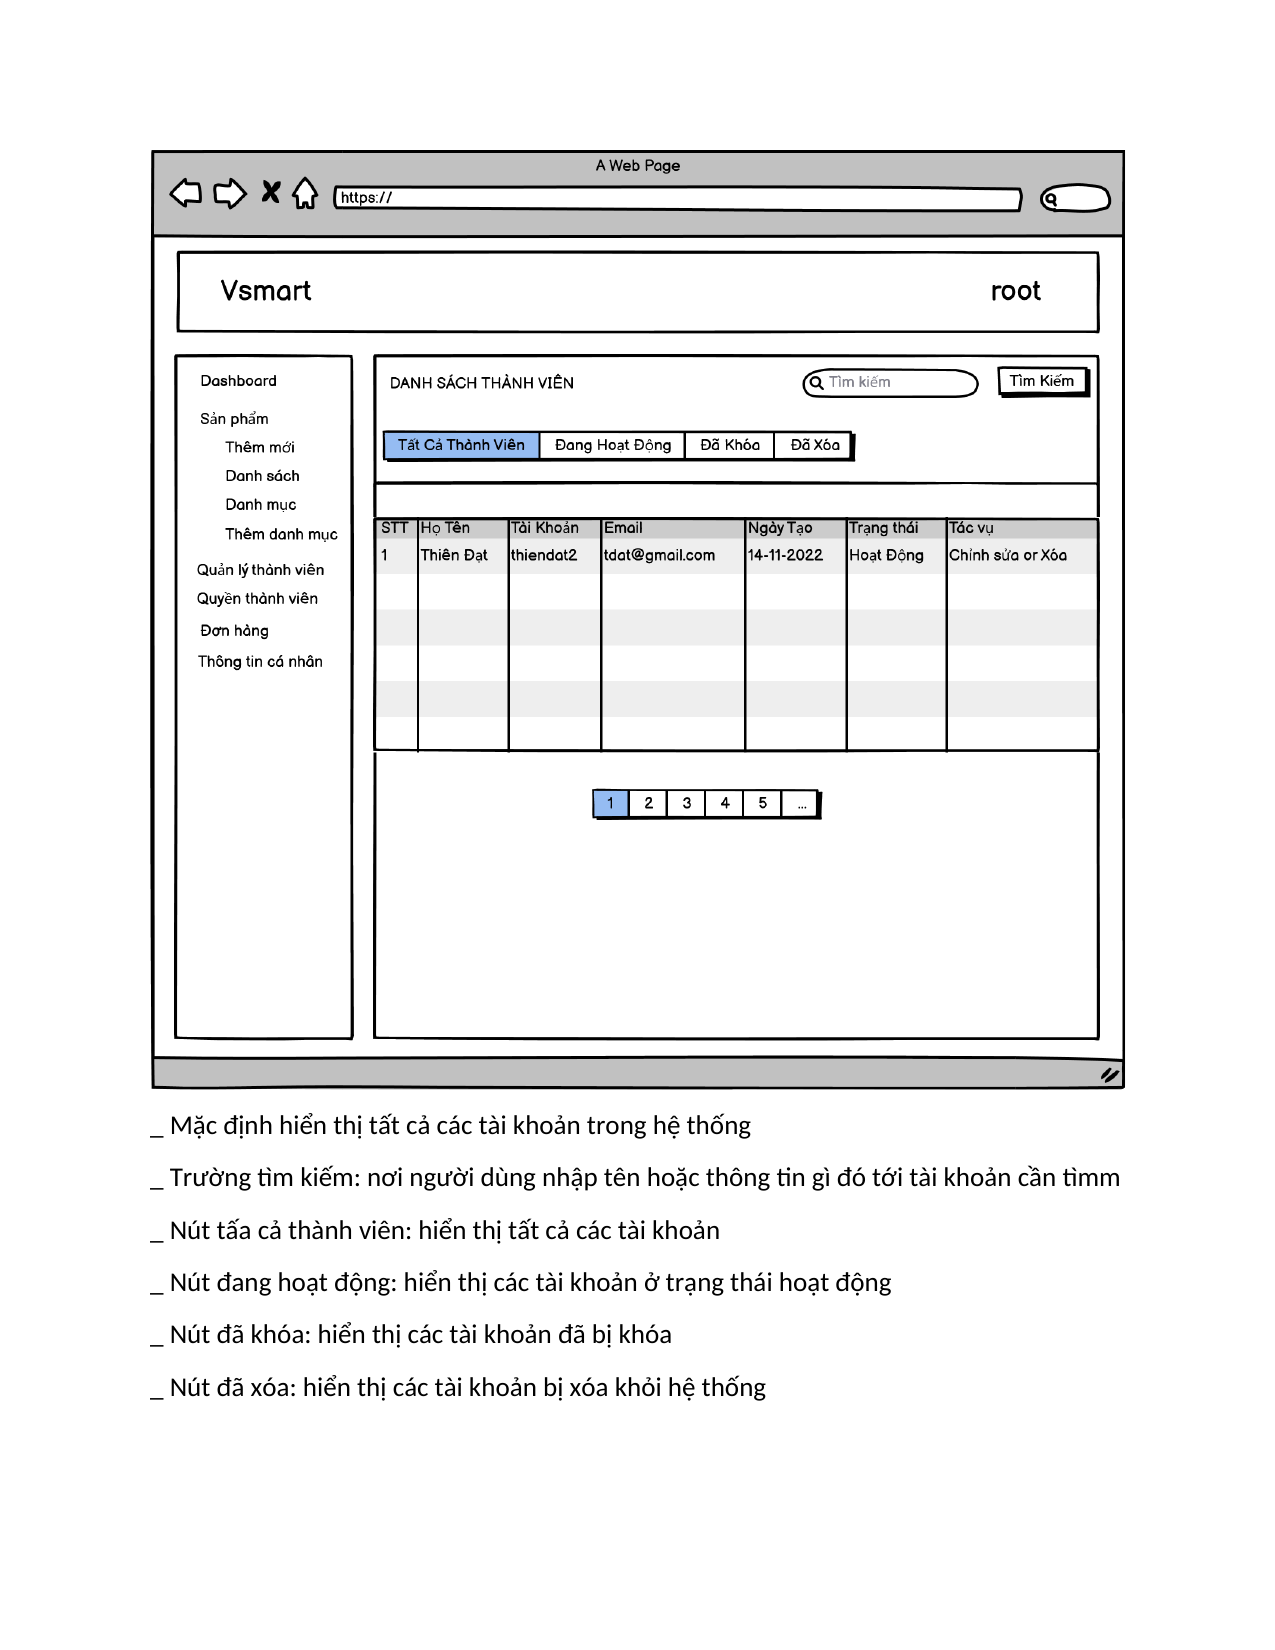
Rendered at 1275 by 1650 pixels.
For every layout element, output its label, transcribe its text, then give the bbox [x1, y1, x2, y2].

picture [150, 150, 1125, 1090]
text _ Trường tìm kiếm: nơi người dùng nhập tên hoặc thông tin gì đó tới tài khoản cần tìmm [150, 1161, 1125, 1194]
text _ Nút đang hoạt động: hiển thị các tài khoản ở trạng thái hoạt động [150, 1265, 1125, 1298]
text _ Nút đã xóa: hiển thị các tài khoản bị xóa khỏi hệ thống [150, 1370, 1125, 1403]
text _ Nút tấa cả thành viên: hiển thị tất cả các tài khoản [150, 1213, 1125, 1246]
text _ Nút đã khóa: hiển thị các tài khoản đã bị khóa [150, 1317, 1125, 1351]
text _ Mặc định hiển thị tất cả các tài khoản trong hệ thống [150, 1108, 1125, 1141]
